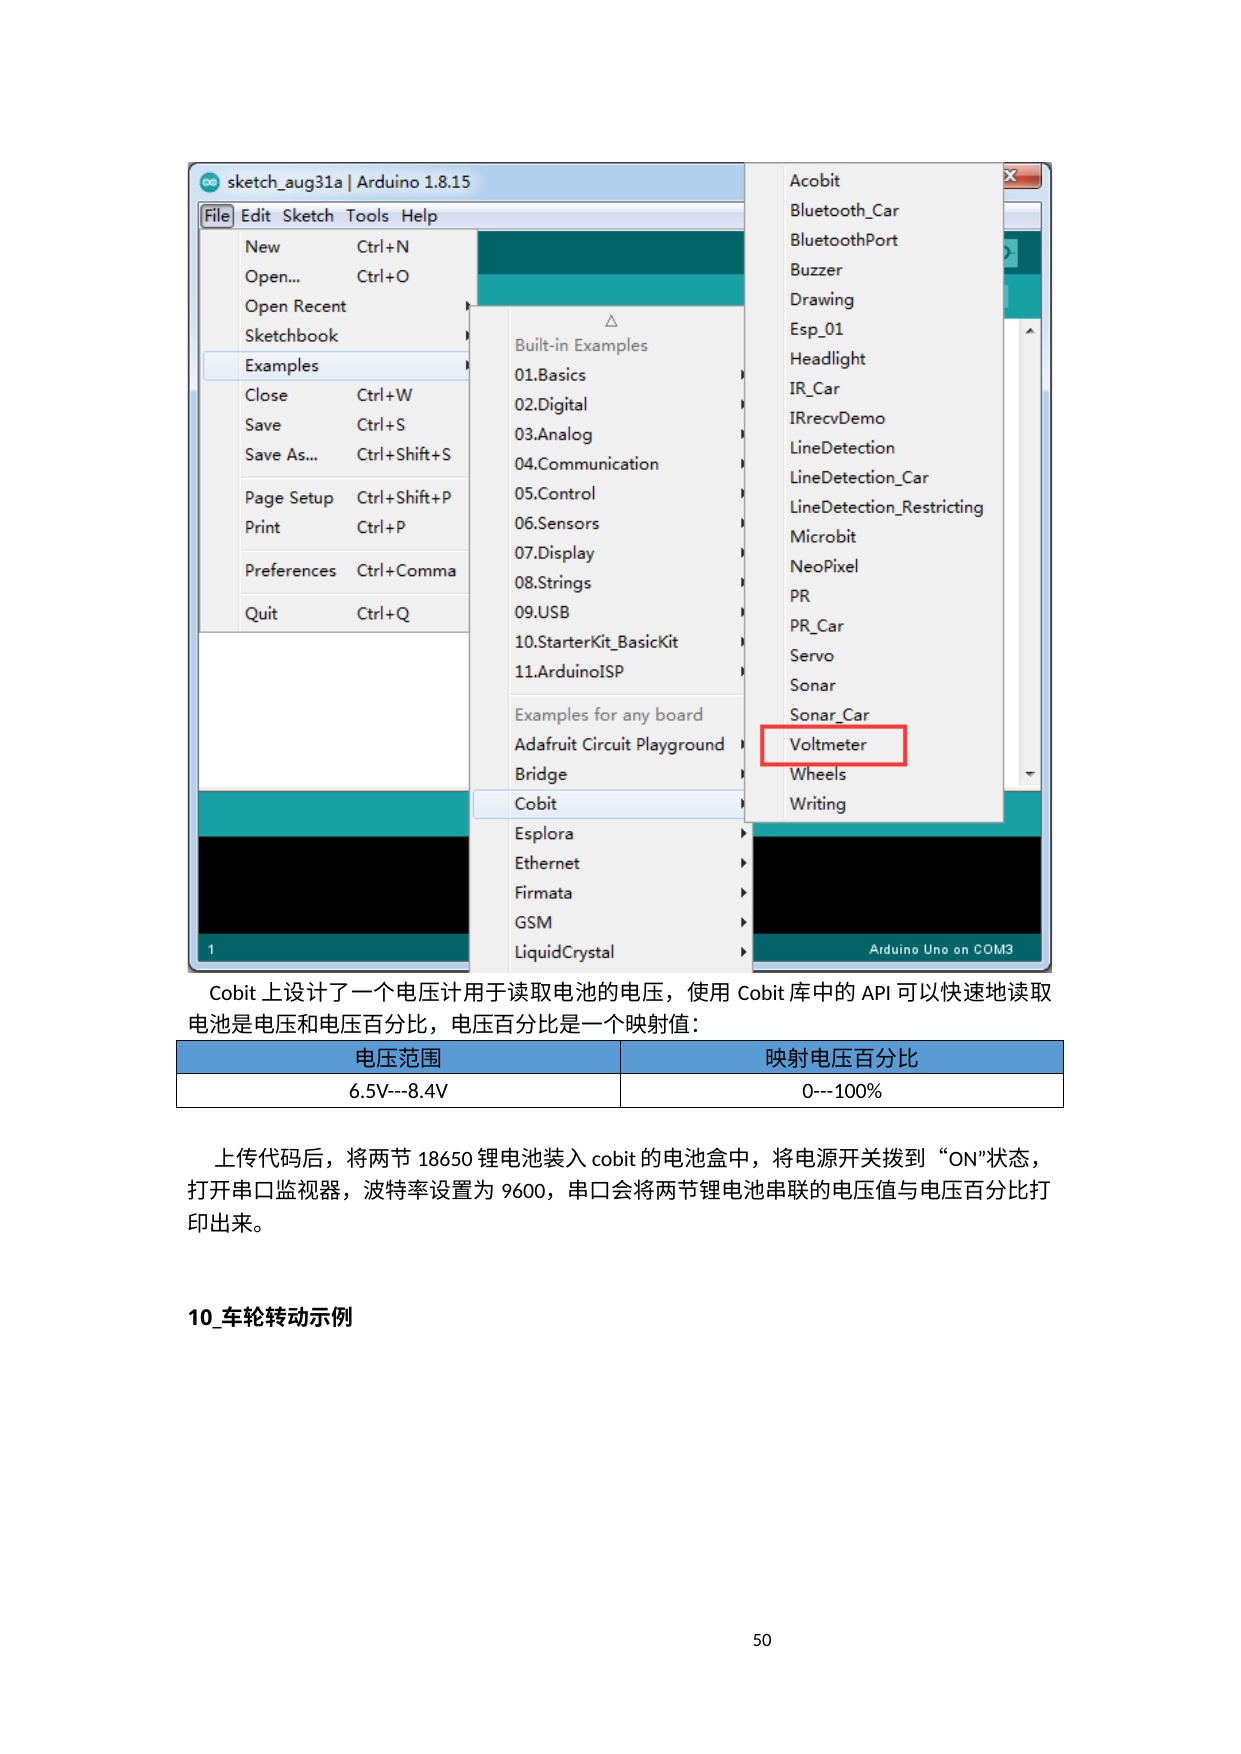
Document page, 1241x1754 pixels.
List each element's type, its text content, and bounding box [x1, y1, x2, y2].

text Cobit上设计了一个电压计用于读取电池的电压，使用Cobit库中的API可以快速地读取电池是电压和电压百分比，电压百分比是一个映射值： [187, 974, 1053, 1039]
table_cell 6.5V---8.4V [177, 1074, 620, 1107]
table_header 映射电压百分比 [621, 1041, 1063, 1073]
table_header 电压范围 [177, 1041, 620, 1073]
subtitle 10_车轮转动示例 [187, 1299, 1053, 1332]
picture [187, 162, 1053, 973]
table_cell 0---100% [621, 1074, 1063, 1107]
text 上传代码后，将两节18650锂电池装入cobit的电池盒中，将电源开关拨到“ON”状态，打开串口监视器，波特率设置为9600，串口会将两节锂电池串联的电压值与电压百分比打印出来。 [187, 1140, 1053, 1238]
